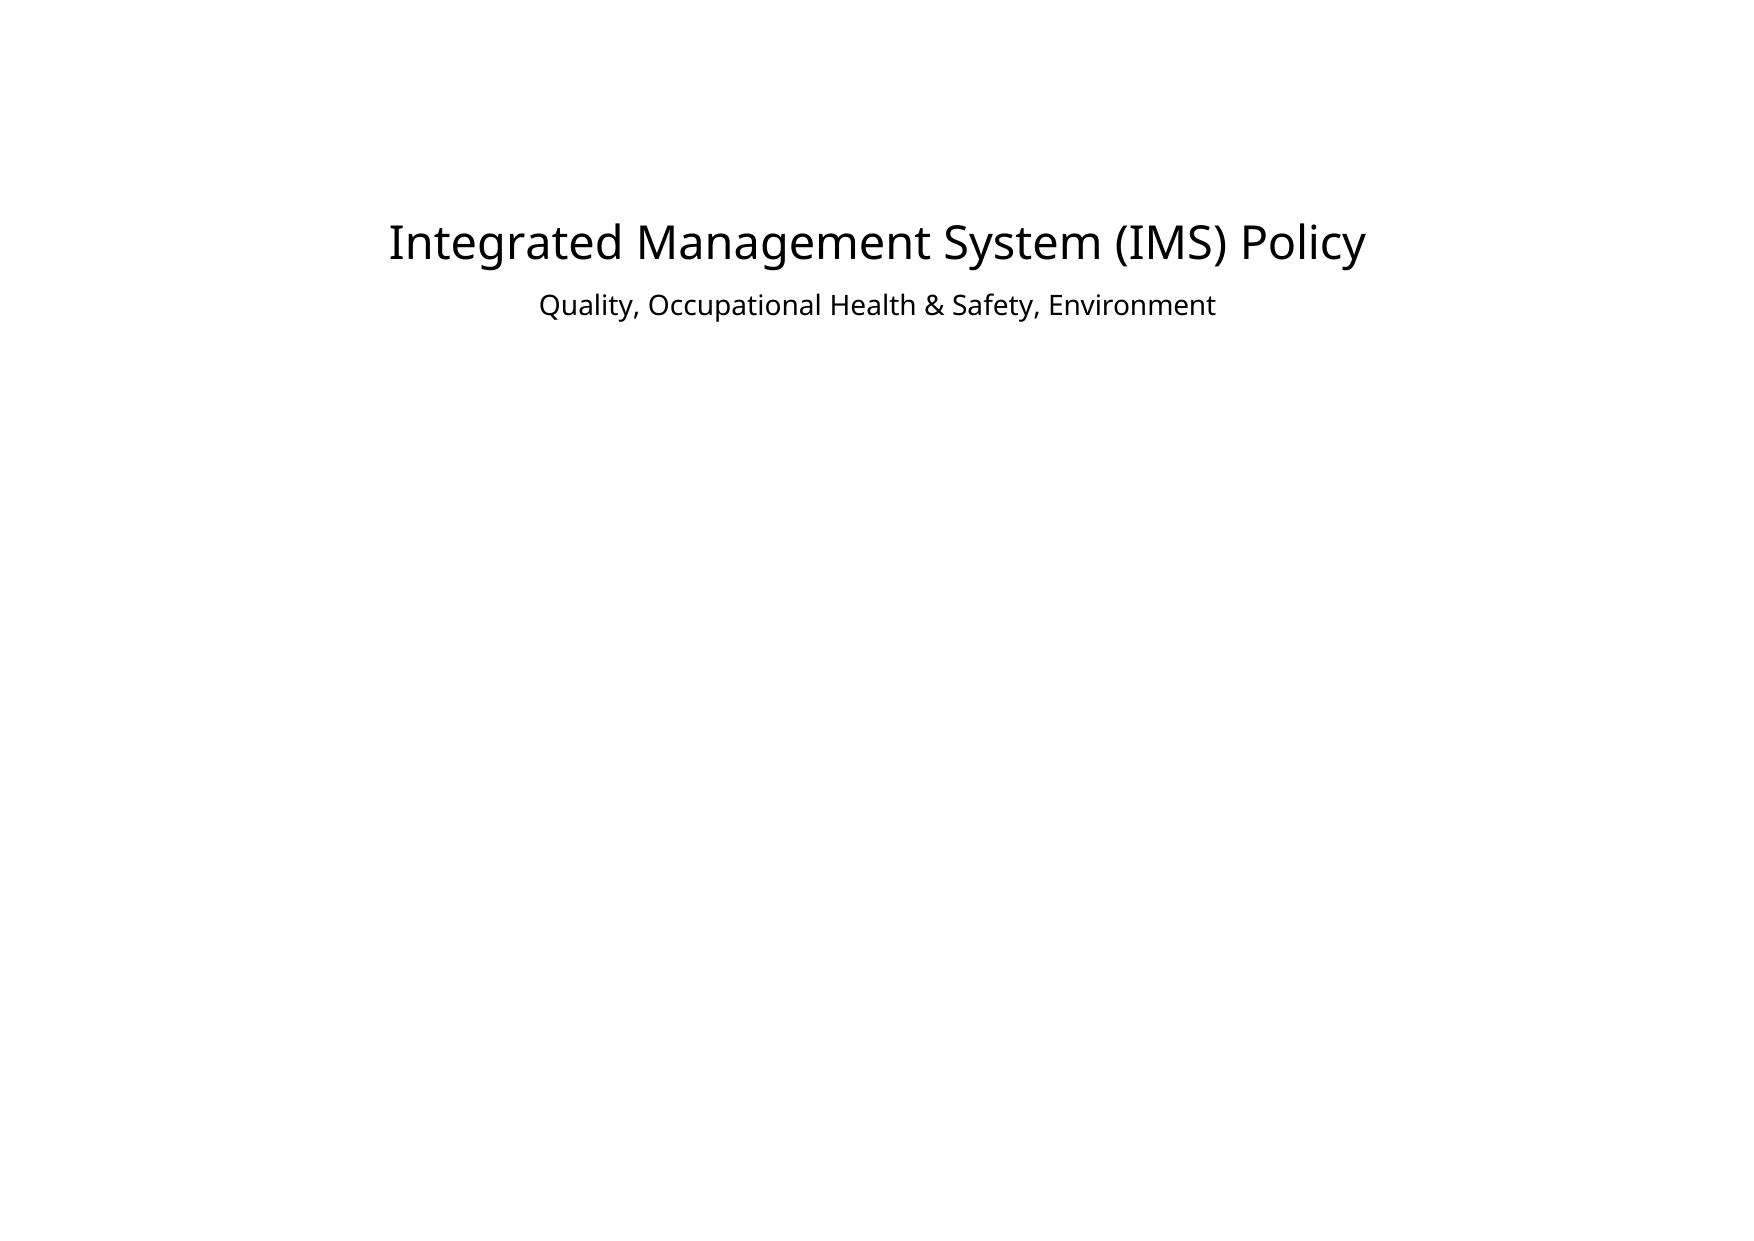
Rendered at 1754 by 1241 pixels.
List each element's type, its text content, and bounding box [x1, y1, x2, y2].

subtitle Integrated Management System (IMS) Policy [88, 209, 1666, 273]
subtitle Quality, Occupational Health & Safety, Environment [88, 285, 1666, 323]
